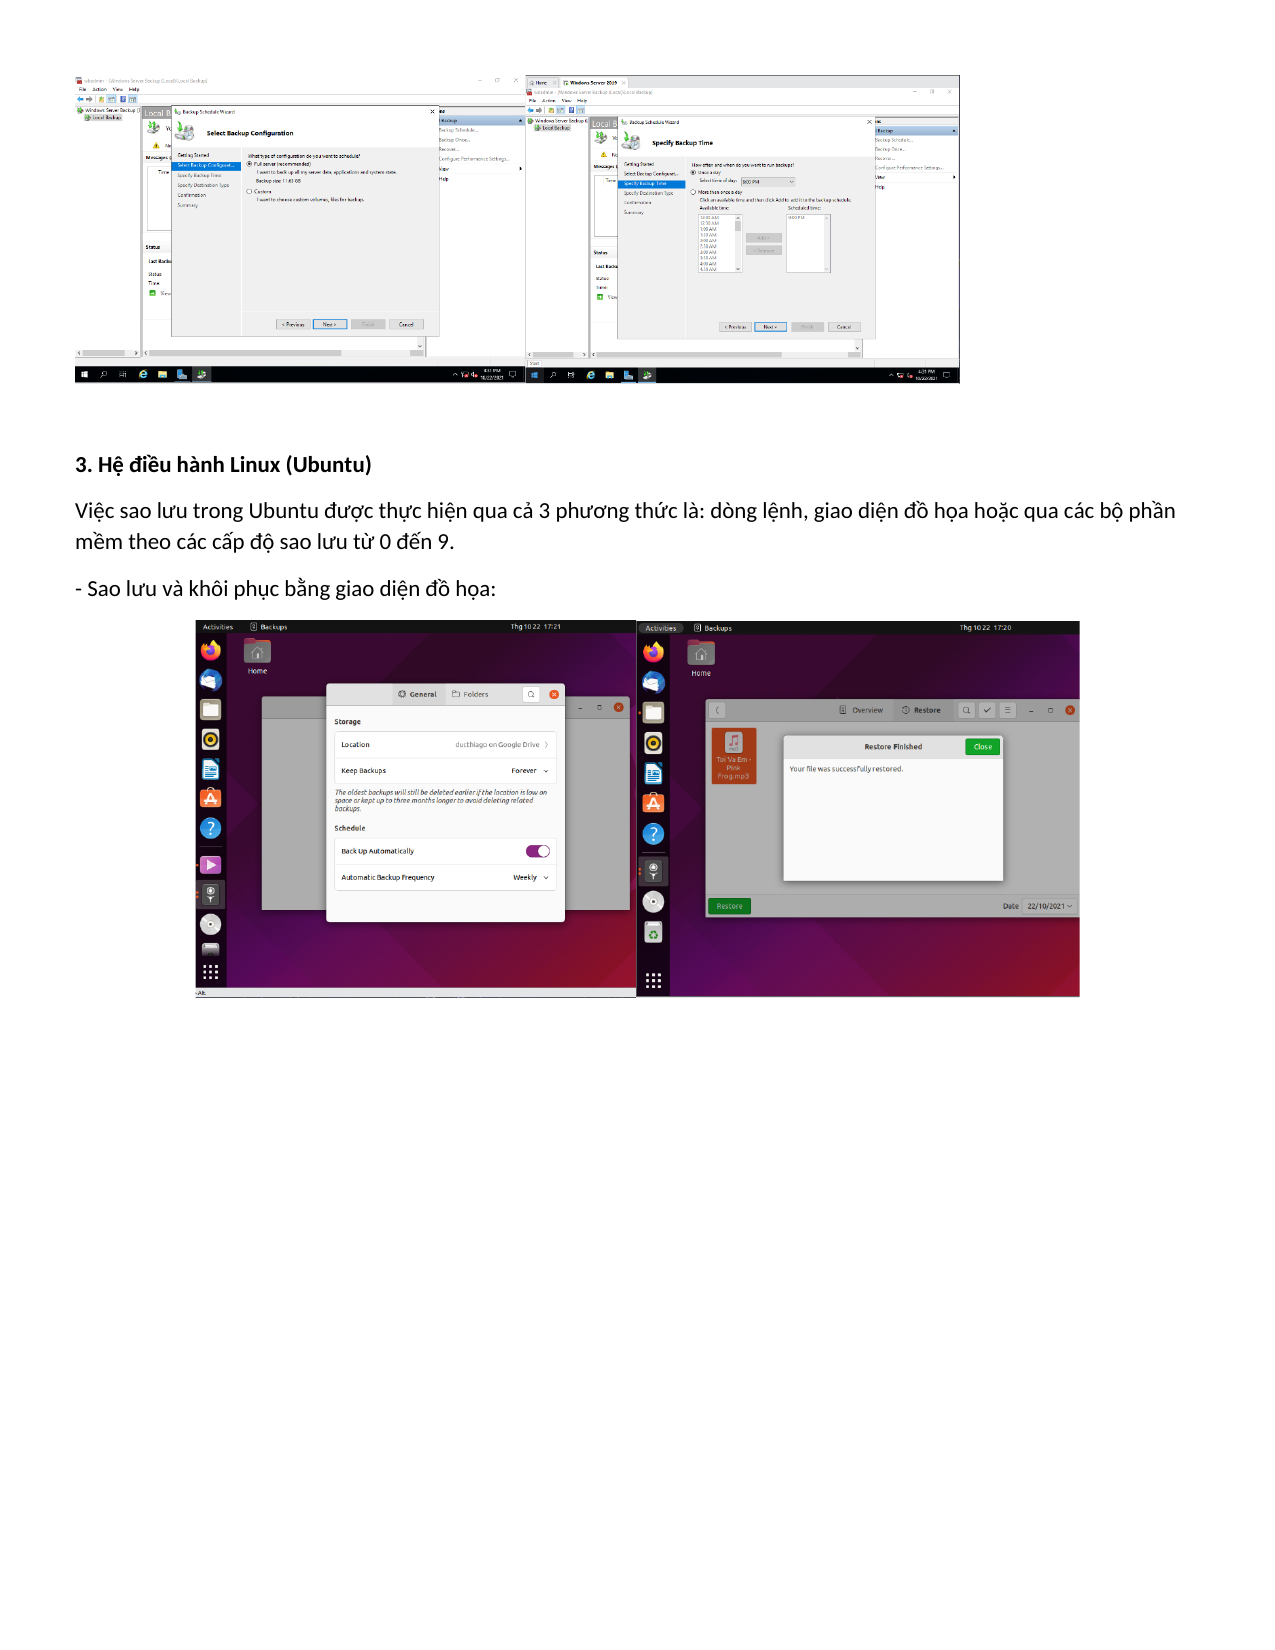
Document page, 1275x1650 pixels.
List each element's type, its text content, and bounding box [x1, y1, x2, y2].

picture [75, 75, 960, 384]
text 3. Hệ điều hành Linux (Ubuntu) [75, 450, 1200, 478]
text Việc sao lưu trong Ubuntu được thực hiện qua cả 3 phương thức là: dòng lệnh, giao diện đồ họa hoặc qua các bộ phần mềm theo các cấp độ sao lưu từ 0 đến 9. [75, 497, 1200, 555]
text - Sao lưu và khôi phục bằng giao diện đồ họa: [75, 574, 1200, 602]
picture [195, 620, 1080, 998]
